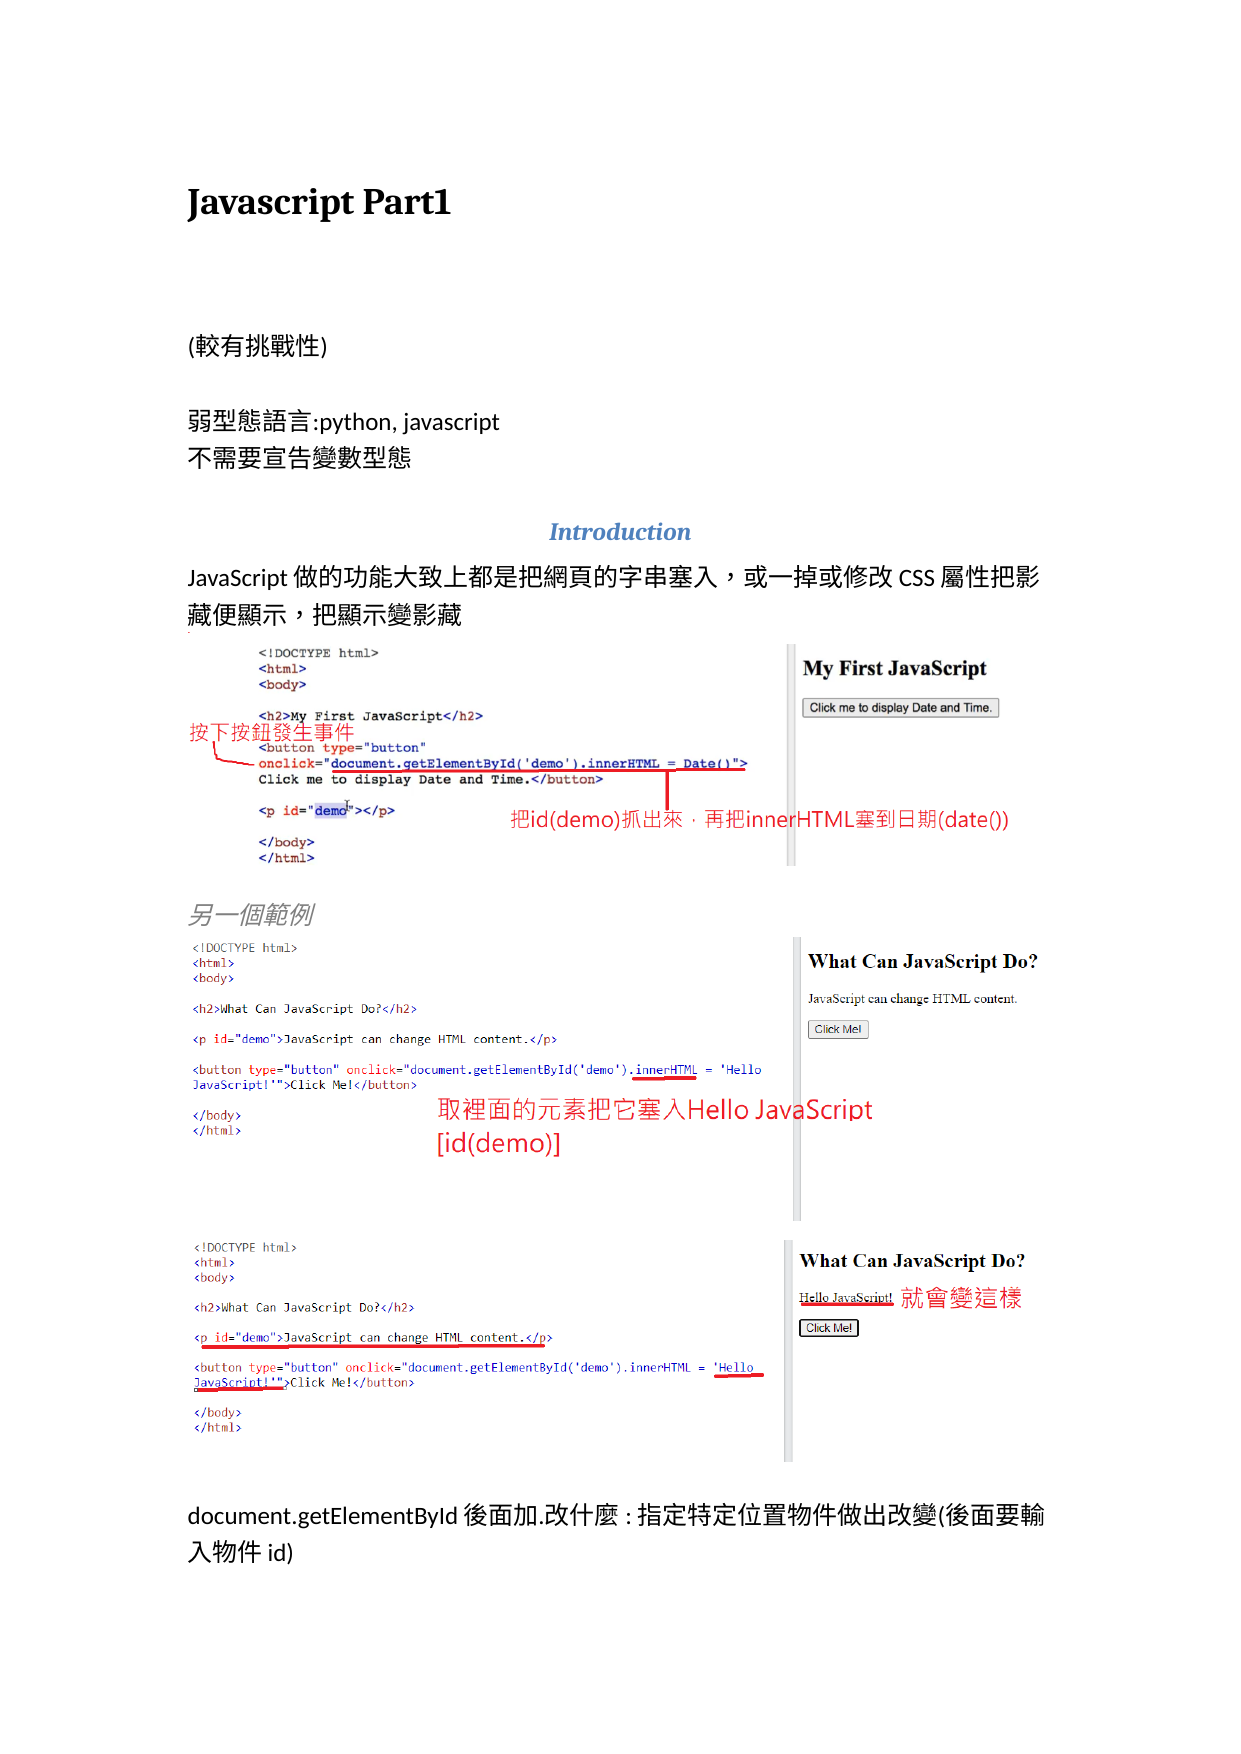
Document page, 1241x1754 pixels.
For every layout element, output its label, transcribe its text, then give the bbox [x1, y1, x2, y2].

text 另一個範例 [187, 894, 1053, 932]
subtitle Javascript Part1 [187, 164, 1053, 239]
picture [187, 632, 1053, 866]
picture [187, 932, 1053, 1221]
subtitle Introduction [187, 513, 1053, 551]
text document.getElementById後面加.改什麼 : 指定特定位置物件做出改變(後面要輸入物件id) [187, 1494, 1053, 1569]
picture [187, 1232, 1053, 1462]
text 不需要宣告變數型態 [187, 438, 1053, 476]
text JavaScript 做的功能大致上都是把網頁的字串塞入，或一掉或修改CSS屬性把影藏便顯示，把顯示變影藏 [187, 557, 1053, 632]
text 弱型態語言:python, javascript [187, 401, 1053, 438]
text (較有挑戰性) [187, 326, 1053, 363]
